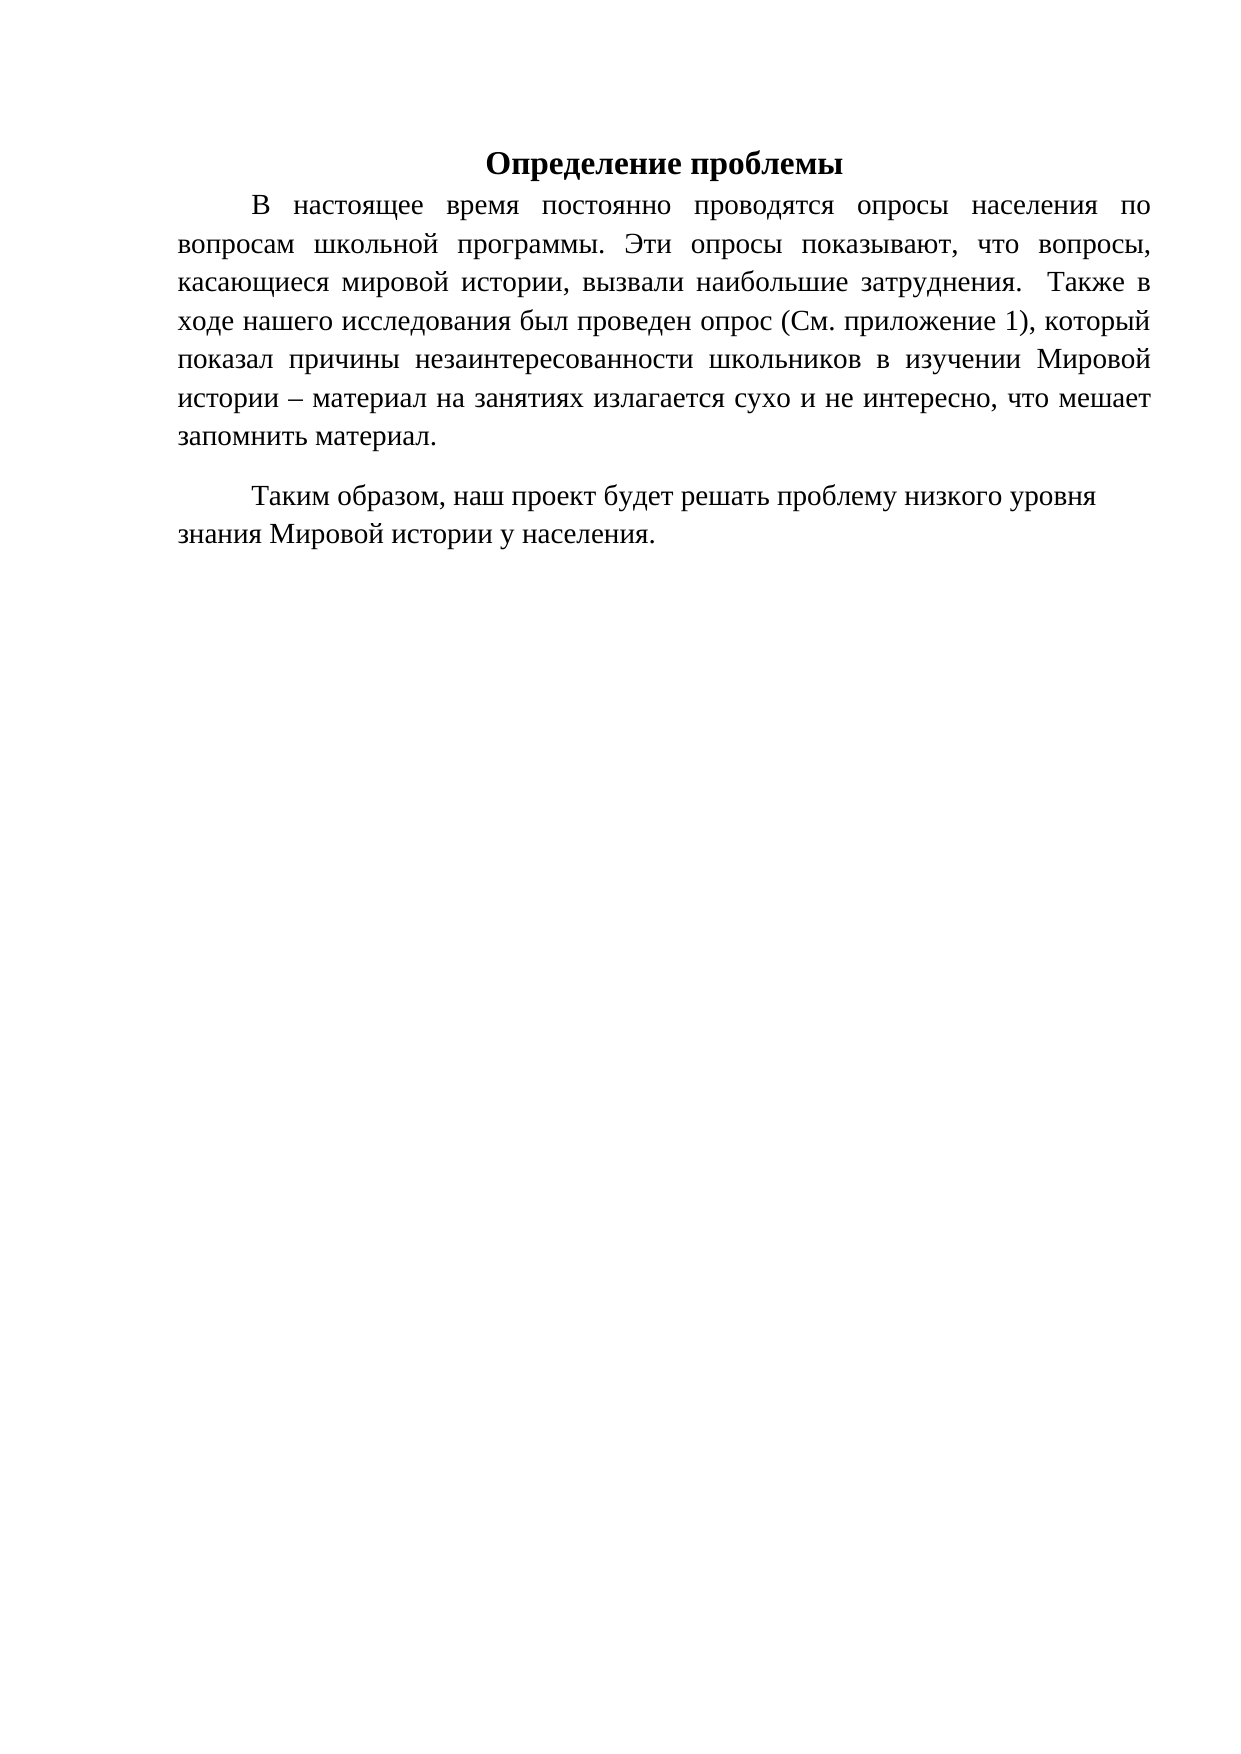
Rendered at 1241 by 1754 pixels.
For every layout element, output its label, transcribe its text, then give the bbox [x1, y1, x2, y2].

text В настоящее время постоянно проводятся опросы населения по вопросам школьной программы. Эти опросы показывают, что вопросы, касающиеся мировой истории, вызвали наибольшие затруднения. Также в ходе нашего исследования был проведен опрос (См. приложение 1), который показал причины незаинтересованности школьников в изучении Мировой истории – материал на занятиях излагается сухо и не интересно, что мешает запомнить материал. [177, 187, 1152, 452]
subtitle Определение проблемы [177, 143, 1152, 181]
text Таким образом, наш проект будет решать проблему низкого уровня знания Мировой истории у населения. [177, 478, 1152, 550]
